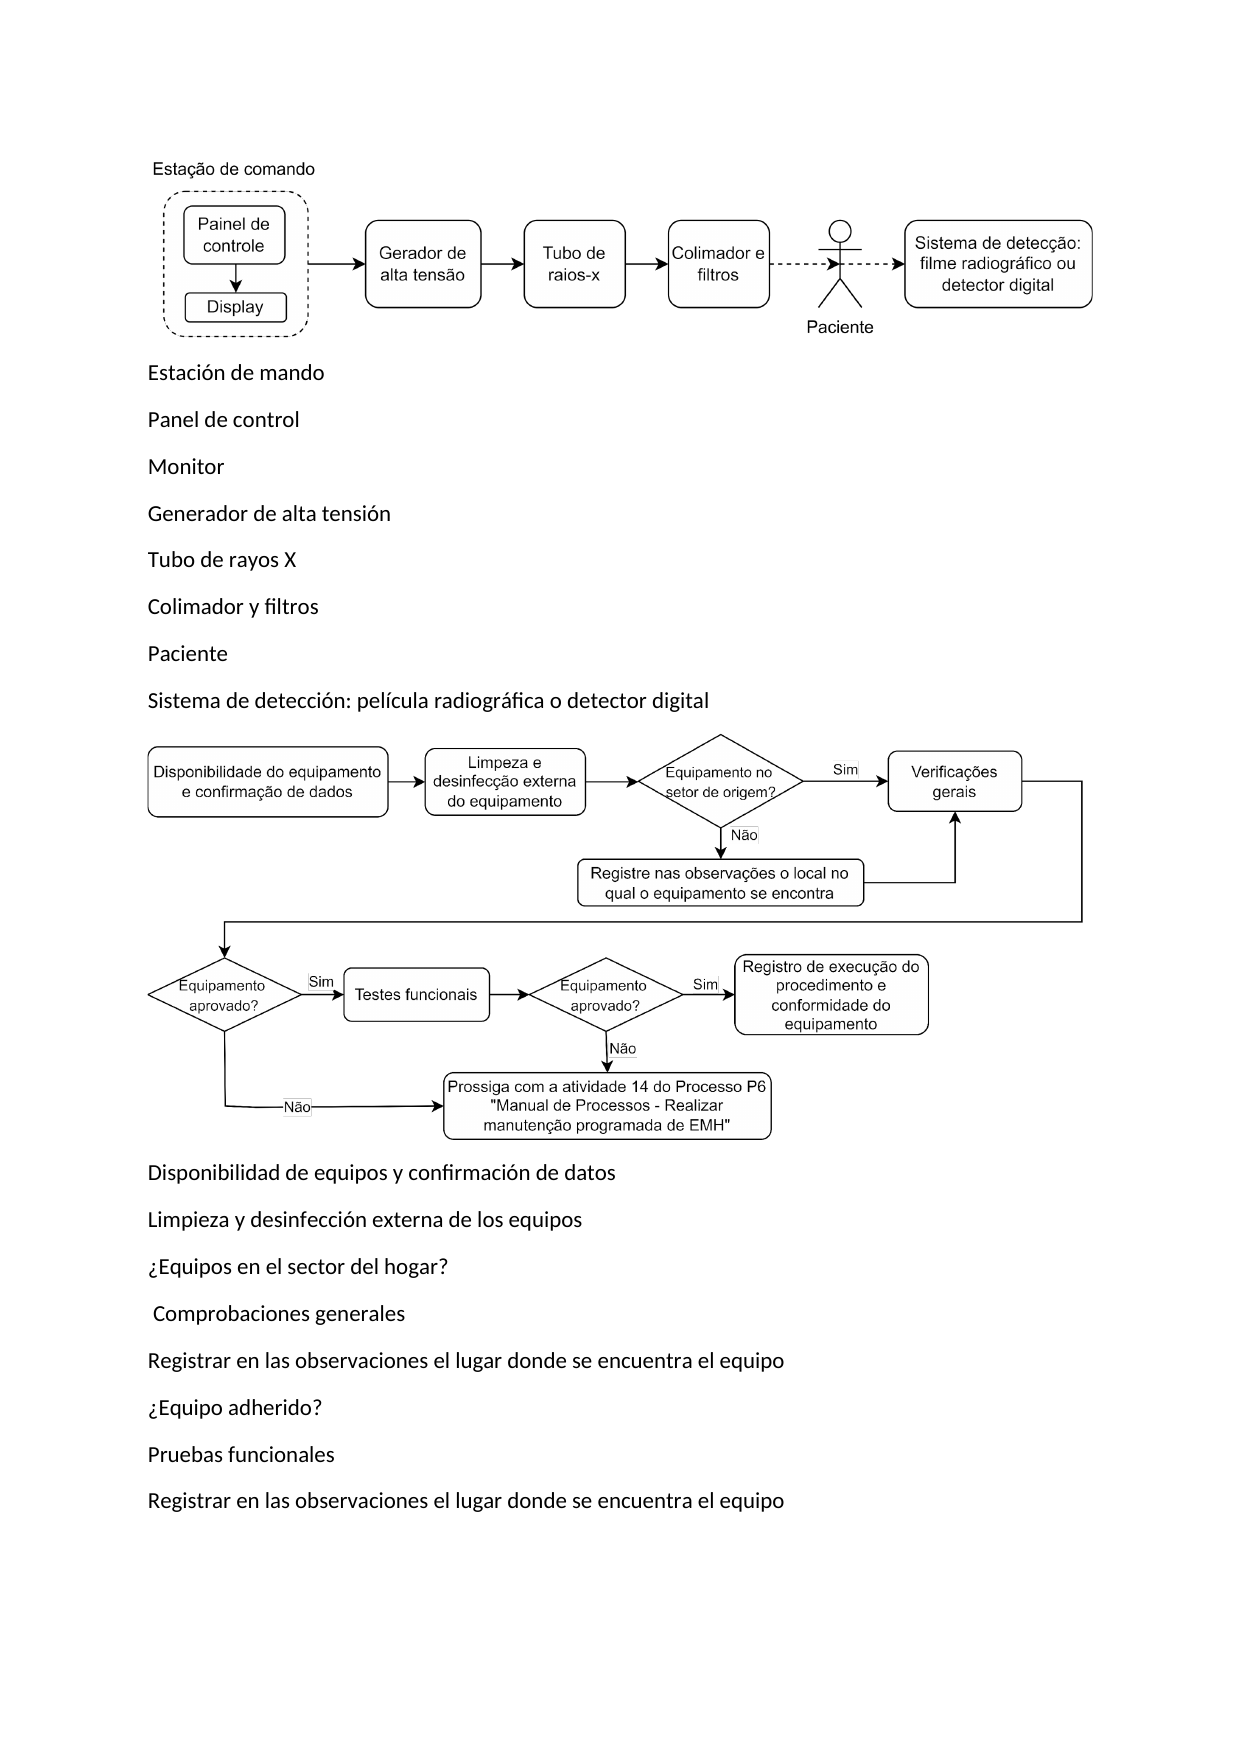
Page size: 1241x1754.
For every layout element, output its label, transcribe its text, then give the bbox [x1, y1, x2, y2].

picture [147, 733, 1093, 1140]
text Panel de control [148, 405, 1093, 433]
text ¿Equipos en el sector del hogar? [148, 1252, 1093, 1280]
text Registrar en las observaciones el lugar donde se encuentra el equipo [148, 1487, 1093, 1514]
text Pruebas funcionales [148, 1440, 1093, 1468]
text Comprobaciones generales [148, 1299, 1093, 1327]
text Sistema de detección: película radiográfica o detector digital [148, 686, 1093, 714]
text Paciente [148, 639, 1093, 667]
text Colimador y filtros [148, 592, 1093, 621]
text Generador de alta tensión [148, 499, 1093, 527]
text Monitor [148, 452, 1093, 480]
text Estación de mando [148, 358, 1093, 386]
text Limpieza y desinfección externa de los equipos [148, 1205, 1093, 1233]
picture [147, 147, 1093, 340]
text ¿Equipo adherido? [148, 1393, 1093, 1421]
text Disponibilidad de equipos y confirmación de datos [148, 1158, 1093, 1186]
text Tubo de rayos X [148, 546, 1093, 574]
text Registrar en las observaciones el lugar donde se encuentra el equipo [148, 1346, 1093, 1374]
